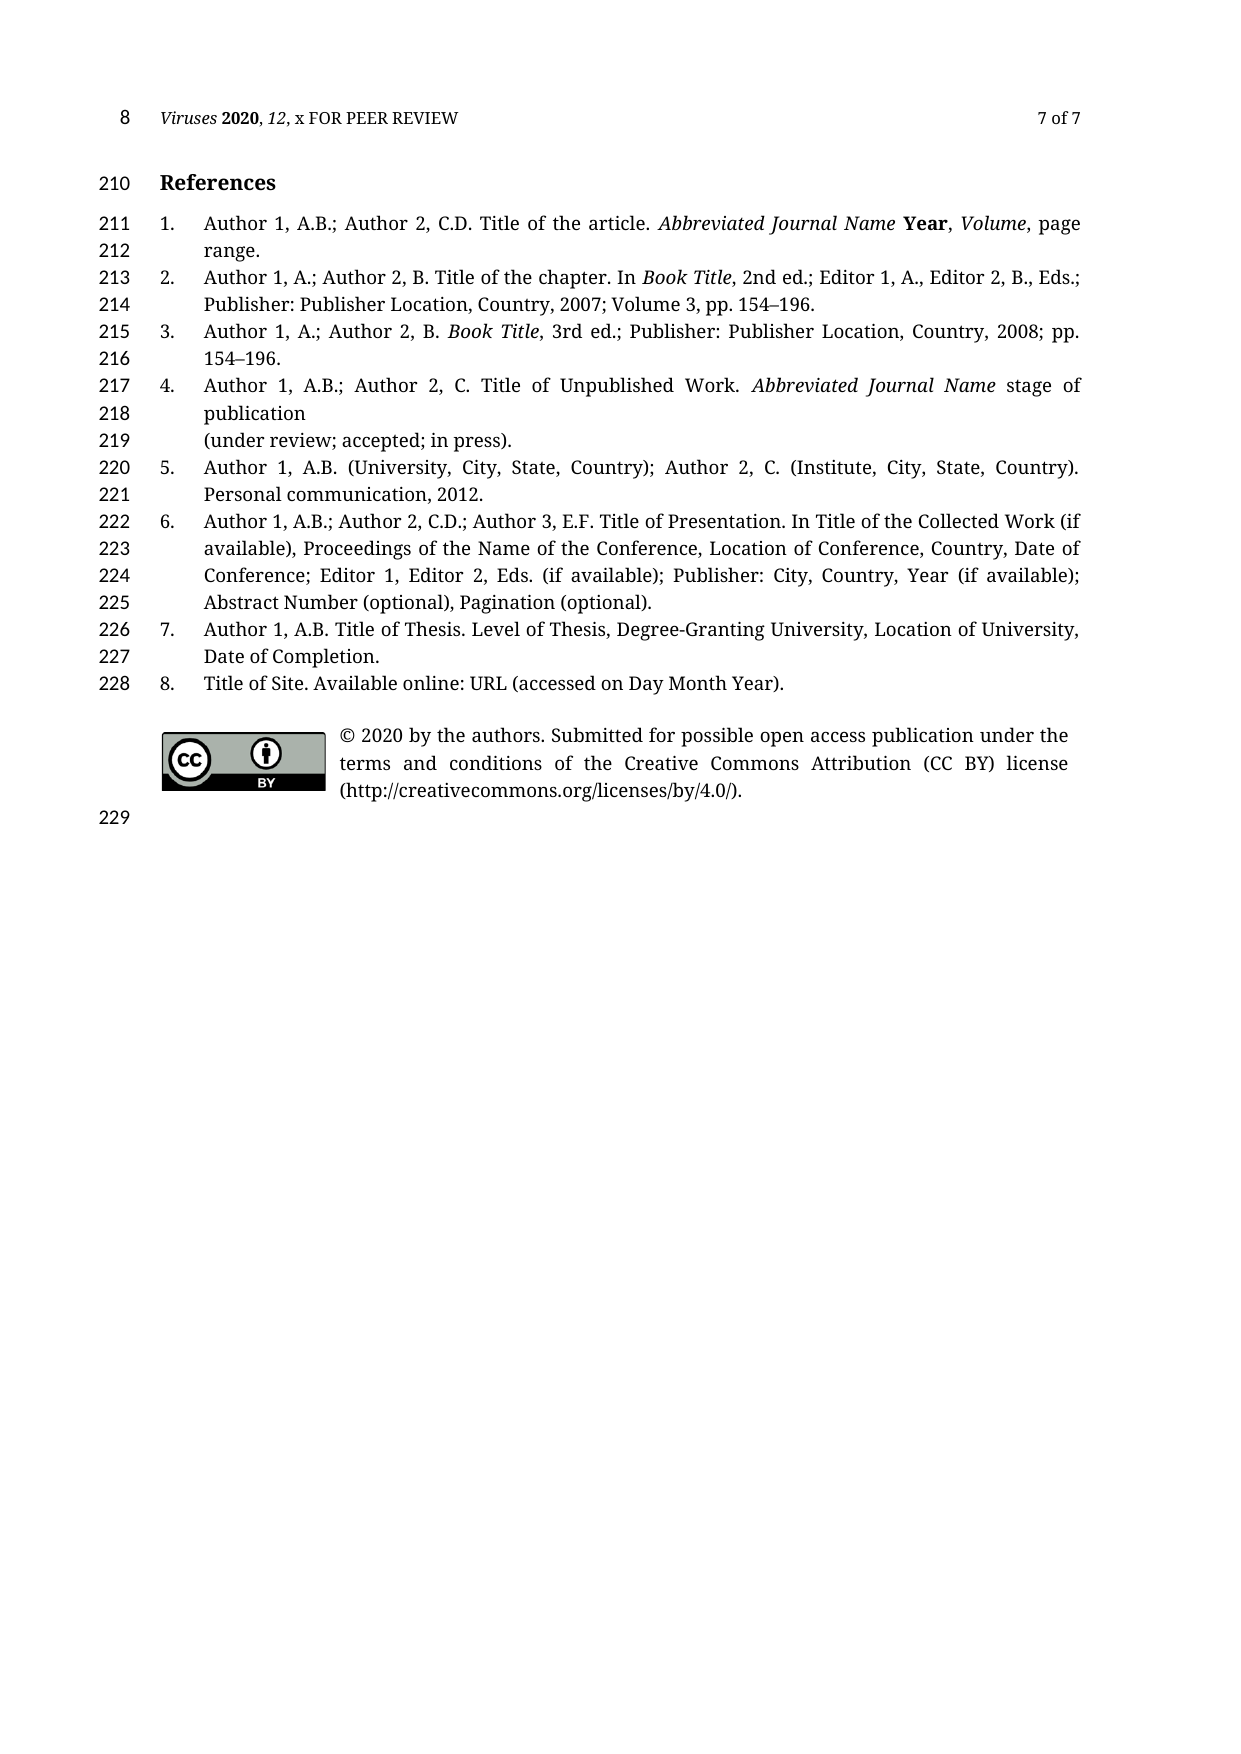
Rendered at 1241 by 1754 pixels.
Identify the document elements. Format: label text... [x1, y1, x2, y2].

table_header © 2020 by the authors. Submitted for possible open access publication under the terms and conditions of the Creative Commons Attribution (CC BY) license (http://creativecommons.org/licenses/by/4.0/). [337, 721, 1081, 802]
picture [161, 732, 326, 791]
list Author 1, A.B.; Author 2, C.D. Title of the article. Abbreviated Journal Name Year, Volume, page range. [159, 209, 1081, 263]
list Author 1, A.; Author 2, B. Book Title, 3rd ed.; Publisher: Publisher Location, Country, 2008; pp. 154–196. [159, 317, 1081, 371]
table_header [160, 721, 337, 802]
text Author 1, A.B. (University, City, State, Country); Author 2, C. (Institute, City, State, Country). Personal communication, 2012. [159, 452, 1081, 507]
text Author 1, A.B. Title of Thesis. Level of Thesis, Degree-Granting University, Location of University, Date of Completion. [159, 615, 1081, 669]
subtitle References [159, 168, 1081, 196]
text Author 1, A.B.; Author 2, C.D.; Author 3, E.F. Title of Presentation. In Title of the Collected Work (if available), Proceedings of the Name of the Conference, Location of Conference, Country, Date of Conference; Editor 1, Editor 2, Eds. (if available); Publisher: City, Country, Year (if available); Abstract Number (optional), Pagination (optional). [159, 507, 1081, 615]
text Author 1, A.B.; Author 2, C. Title of Unpublished Work. Abbreviated Journal Name stage of publication (under review; accepted; in press). [159, 371, 1081, 452]
list Author 1, A.; Author 2, B. Title of the chapter. In Book Title, 2nd ed.; Editor 1, A., Editor 2, B., Eds.; Publisher: Publisher Location, Country, 2007; Volume 3, pp. 154–196. [159, 263, 1081, 317]
text Title of Site. Available online: URL (accessed on Day Month Year). [159, 669, 1081, 696]
